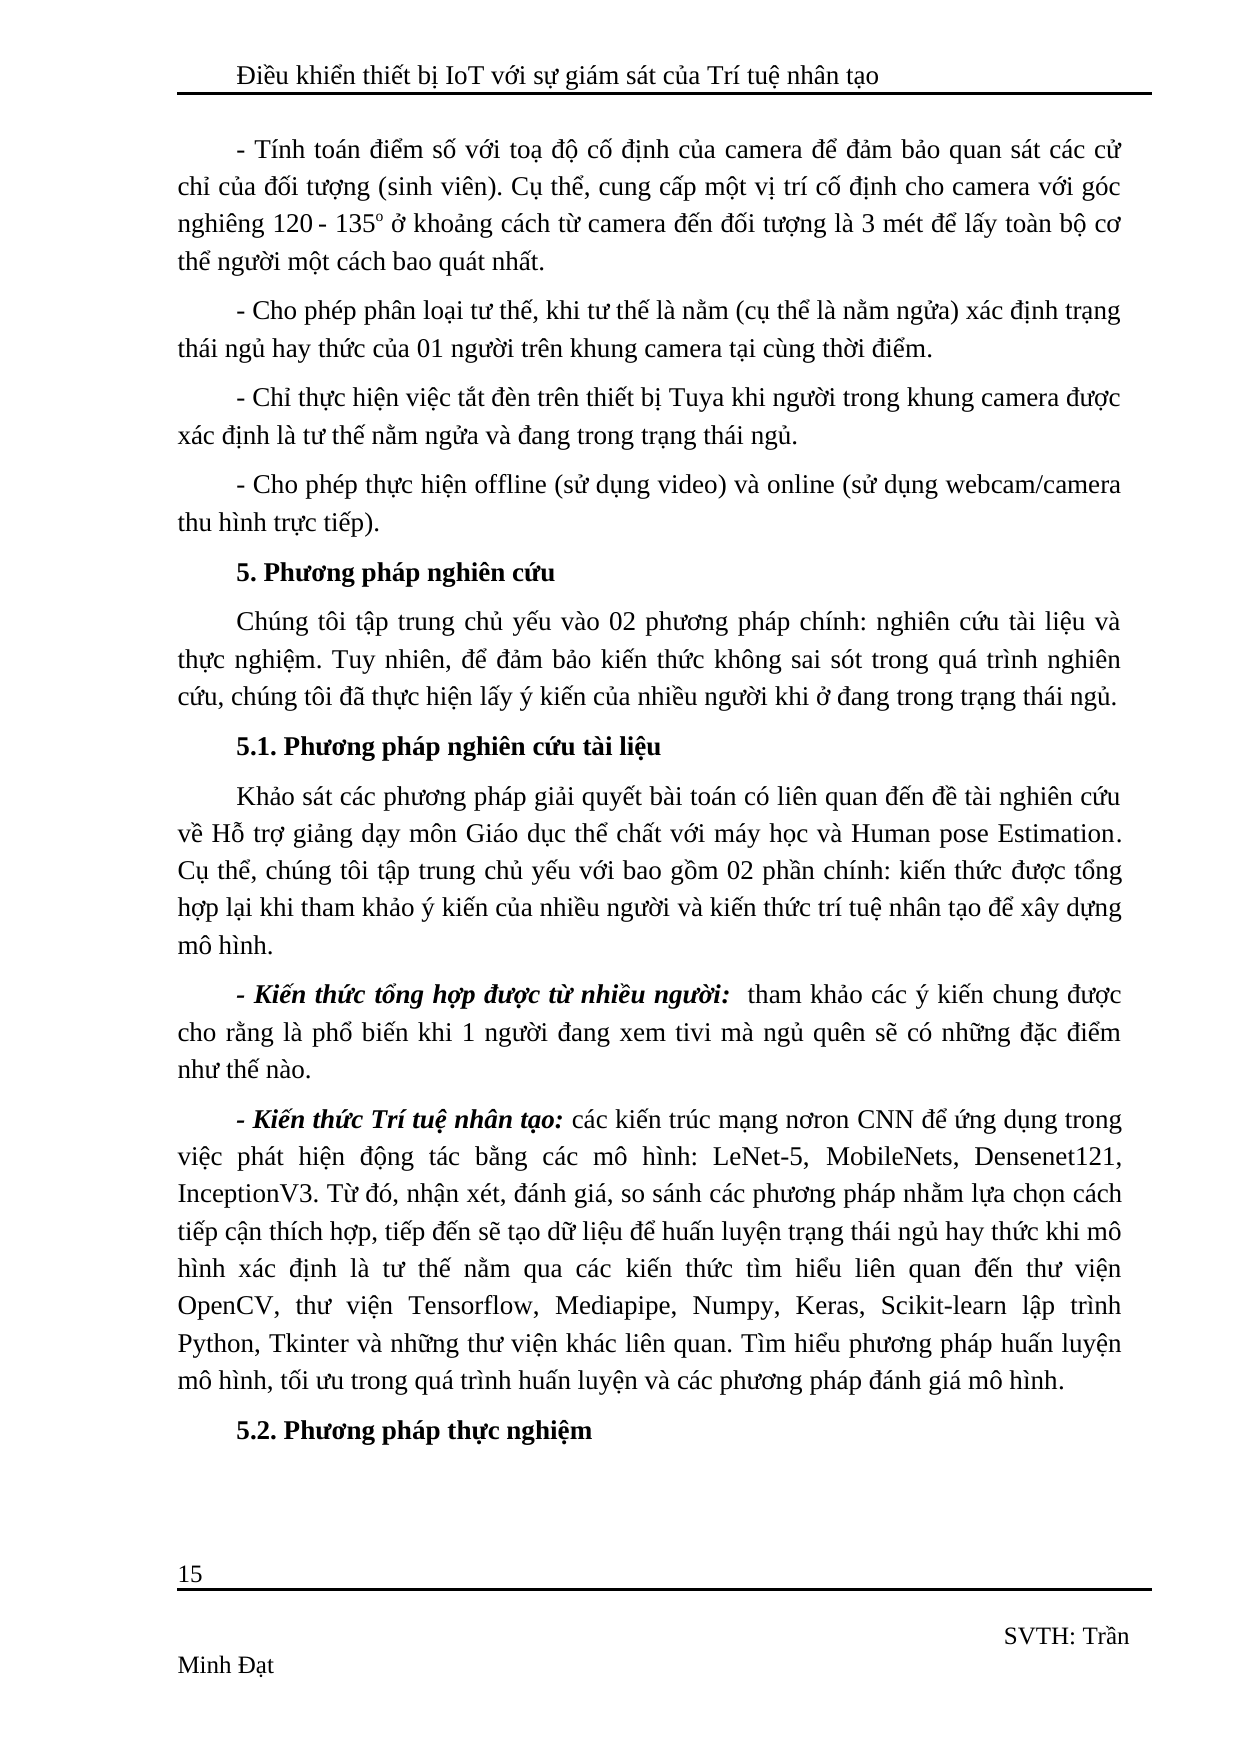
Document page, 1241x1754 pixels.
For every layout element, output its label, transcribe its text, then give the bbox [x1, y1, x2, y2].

text Chúng tôi tập trung chủ yếu vào 02 phương pháp chính: nghiên cứu tài liệu và thực nghiệm. Tuy nhiên, để đảm bảo kiến thức không sai sót trong quá trình nghiên cứu, chúng tôi đã thực hiện lấy ý kiến của nhiều người khi ở đang trong trạng thái ngủ. [177, 605, 1122, 643]
text - Tính toán điểm số với toạ độ cố định của camera để đảm bảo quan sát các cử chỉ của đối tượng (sinh viên). Cụ thể, cung cấp một vị trí cố định cho camera với góc nghiêng 120 - 135o ở khoảng cách từ camera đến đối tượng là 3 mét để lấy toàn bộ cơ thể người một cách bao quát nhất. [177, 133, 1122, 276]
text 5.1. Phương pháp nghiên cứu tài liệu [177, 730, 1122, 761]
text - Kiến thức Trí tuệ nhân tạo: các kiến trúc mạng nơron CNN để ứng dụng trong việc phát hiện động tác bằng các mô hình: LeNet-5, MobileNets, Densenet121, InceptionV3. Từ đó, nhận xét, đánh giá, so sánh các phương pháp nhằm lựa chọn cách tiếp cận thích hợp, tiếp đến sẽ tạo dữ liệu để huấn luyện trạng thái ngủ hay thức khi mô hình xác định là tư thế nằm qua các kiến thức tìm hiểu liên quan đến thư viện OpenCV, thư viện Tensorflow, Mediapipe, Numpy, Keras, Scikit-learn lập trình Python, Tkinter và những thư viện khác liên quan. Tìm hiểu phương pháp huấn luyện mô hình, tối ưu trong quá trình huấn luyện và các phương pháp đánh giá mô hình. [177, 1103, 1122, 1395]
text - Chỉ thực hiện việc tắt đèn trên thiết bị Tuya khi người trong khung camera được xác định là tư thế nằm ngửa và đang trong trạng thái ngủ. [177, 381, 1122, 450]
text - Kiến thức tổng hợp được từ nhiều người: tham khảo các ý kiến chung được cho rằng là phổ biến khi 1 người đang xem tivi mà ngủ quên sẽ có những đặc điểm như thế nào. [177, 978, 1122, 1084]
text Khảo sát các phương pháp giải quyết bài toán có liên quan đến đề tài nghiên cứu về Hỗ trợ giảng dạy môn Giáo dục thể chất với máy học và Human pose Estimation. Cụ thể, chúng tôi tập trung chủ yếu với bao gồm 02 phần chính: kiến thức được tổng hợp lại khi tham khảo ý kiến của nhiều người và kiến thức trí tuệ nhân tạo để xây dựng mô hình. [177, 779, 1122, 960]
text - Cho phép thực hiện offline (sử dụng video) và online (sử dụng webcam/camera thu hình trực tiếp). [177, 468, 1122, 537]
text 5.2. Phương pháp thực nghiệm [177, 1414, 1122, 1445]
text Chúng tôi tập trung chủ yếu vào 02 phương pháp chính: nghiên cứu tài liệu và thực nghiệm. Tuy nhiên, để đảm bảo kiến thức không sai sót trong quá trình nghiên cứu, chúng tôi đã thực hiện lấy ý kiến của nhiều người khi ở đang trong trạng thái ngủ. [177, 674, 1122, 711]
text - Cho phép phân loại tư thế, khi tư thế là nằm (cụ thể là nằm ngửa) xác định trạng thái ngủ hay thức của 01 người trên khung camera tại cùng thời điểm. [177, 294, 1122, 363]
subtitle 5. Phương pháp nghiên cứu [177, 556, 1122, 587]
